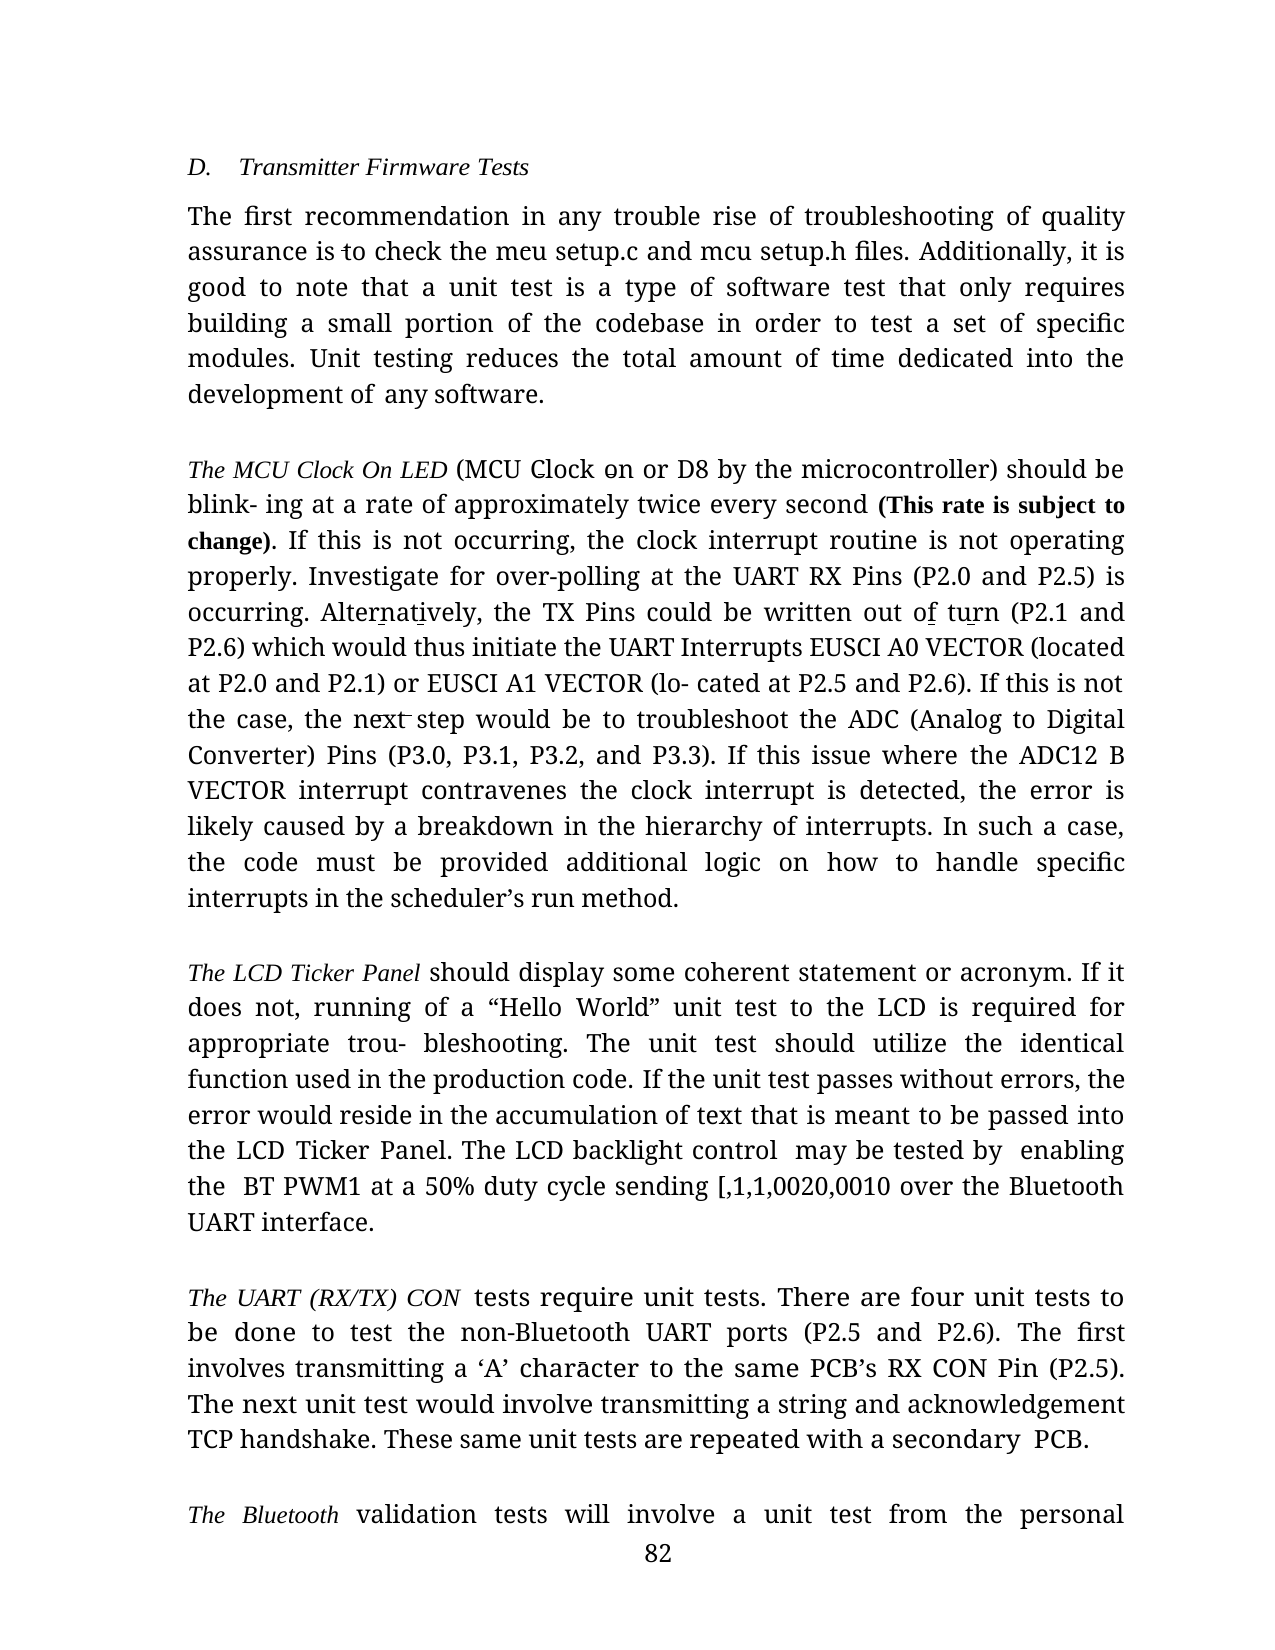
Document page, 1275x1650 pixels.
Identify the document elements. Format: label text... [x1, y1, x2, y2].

text The UART (RX/TX) CON tests require unit tests. There are four unit tests to be done to test the non-Bluetooth UART ports (P2.5 and P2.6). The first involves transmitting a ‘A’ character to the same PCB’s RX CON Pin (P2.5). The next unit test would involve transmitting a string and acknowledgement TCP handshake. These same unit tests are repeated with a secondary PCB. [187, 1279, 1125, 1456]
text The MCU Clock On LED (MCU Clock on or D8 by the microcontroller) should be blink- ing at a rate of approximately twice every second (This rate is subject to change). If this is not occurring, the clock interrupt routine is not operating properly. Investigate for over-polling at the UART RX Pins (P2.0 and P2.5) is occurring. Alternatively, the TX Pins could be written out of turn (P2.1 and P2.6) which would thus initiate the UART Interrupts EUSCI A0 VECTOR (located at P2.0 and P2.1) or EUSCI A1 VECTOR (lo- cated at P2.5 and P2.6). If this is not the case, the next step would be to troubleshoot the ADC (Analog to Digital Converter) Pins (P3.0, P3.1, P3.2, and P3.3). If this issue where the ADC12 B VECTOR interrupt contravenes the clock interrupt is detected, the error is likely caused by a breakdown in the hierarchy of interrupts. In such a case, the code must be provided additional logic on how to handle specific interrupts in the scheduler’s run method. [187, 451, 1125, 914]
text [187, 1497, 1125, 1531]
text The LCD Ticker Panel should display some coherent statement or acronym. If it does not, running of a “Hello World” unit test to the LCD is required for appropriate trou- bleshooting. The unit test should utilize the identical function used in the production code. If the unit test passes without errors, the error would reside in the accumulation of text that is meant to be passed into the LCD Ticker Panel. The LCD backlight control may be tested by enabling the BT PWM1 at a 50% duty cycle sending [,1,1,0020,0010 over the Bluetooth UART interface. [187, 954, 1125, 1238]
list Transmitter Firmware Tests [187, 152, 1225, 180]
text The first recommendation in any trouble rise of troubleshooting of quality assurance is to check the mcu setup.c and mcu setup.h files. Additionally, it is good to note that a unit test is a type of software test that only requires building a small portion of the codebase in order to test a set of specific modules. Unit testing reduces the total amount of time dedicated into the development of any software. [187, 198, 1125, 411]
